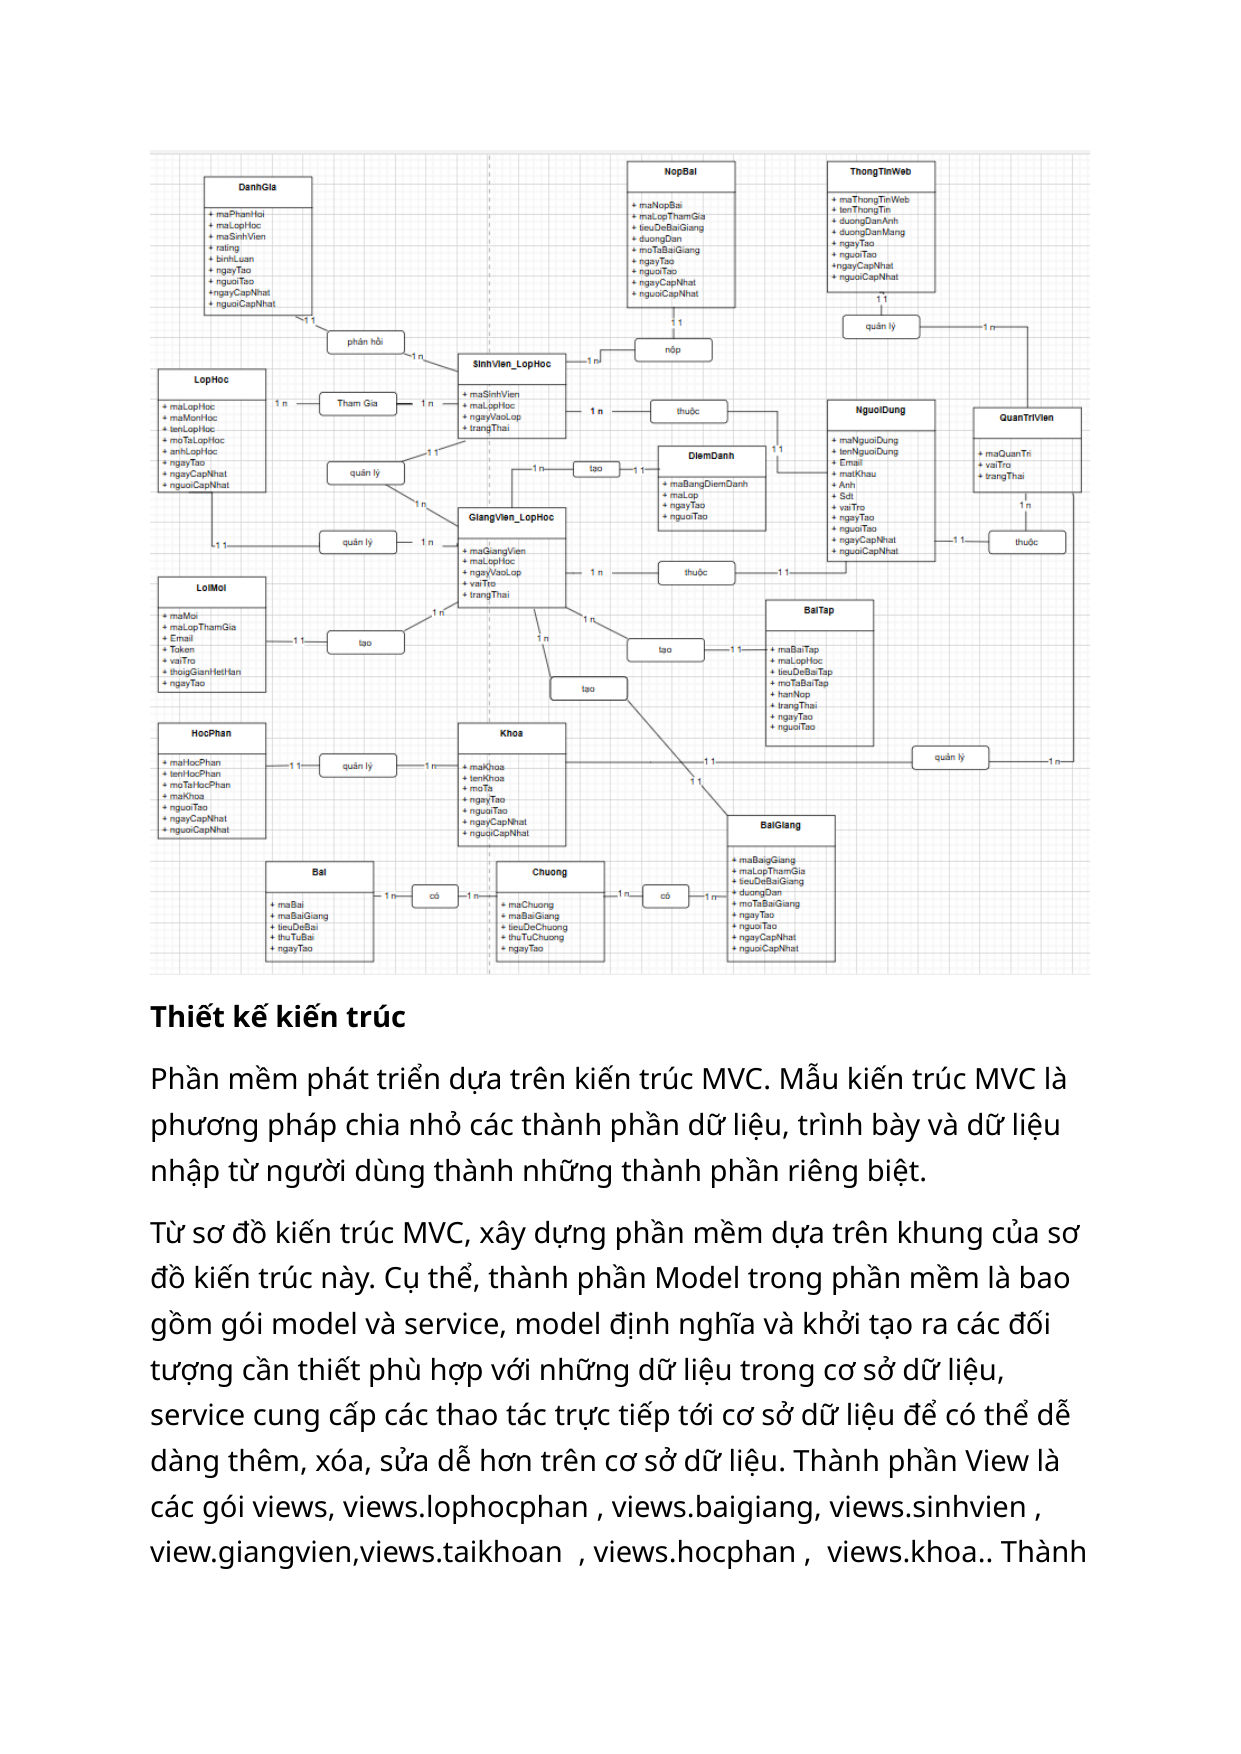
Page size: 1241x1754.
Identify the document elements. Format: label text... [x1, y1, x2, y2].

text Phần mềm phát triển dựa trên kiến trúc MVC. Mẫu kiến trúc MVC là phương pháp chia nhỏ các thành phần dữ liệu, trình bày và dữ liệu nhập từ người dùng thành những thành phần riêng biệt. [150, 1059, 1090, 1189]
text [150, 1212, 1090, 1571]
picture [150, 150, 1091, 975]
text Thiết kế kiến trúc [150, 996, 1090, 1036]
